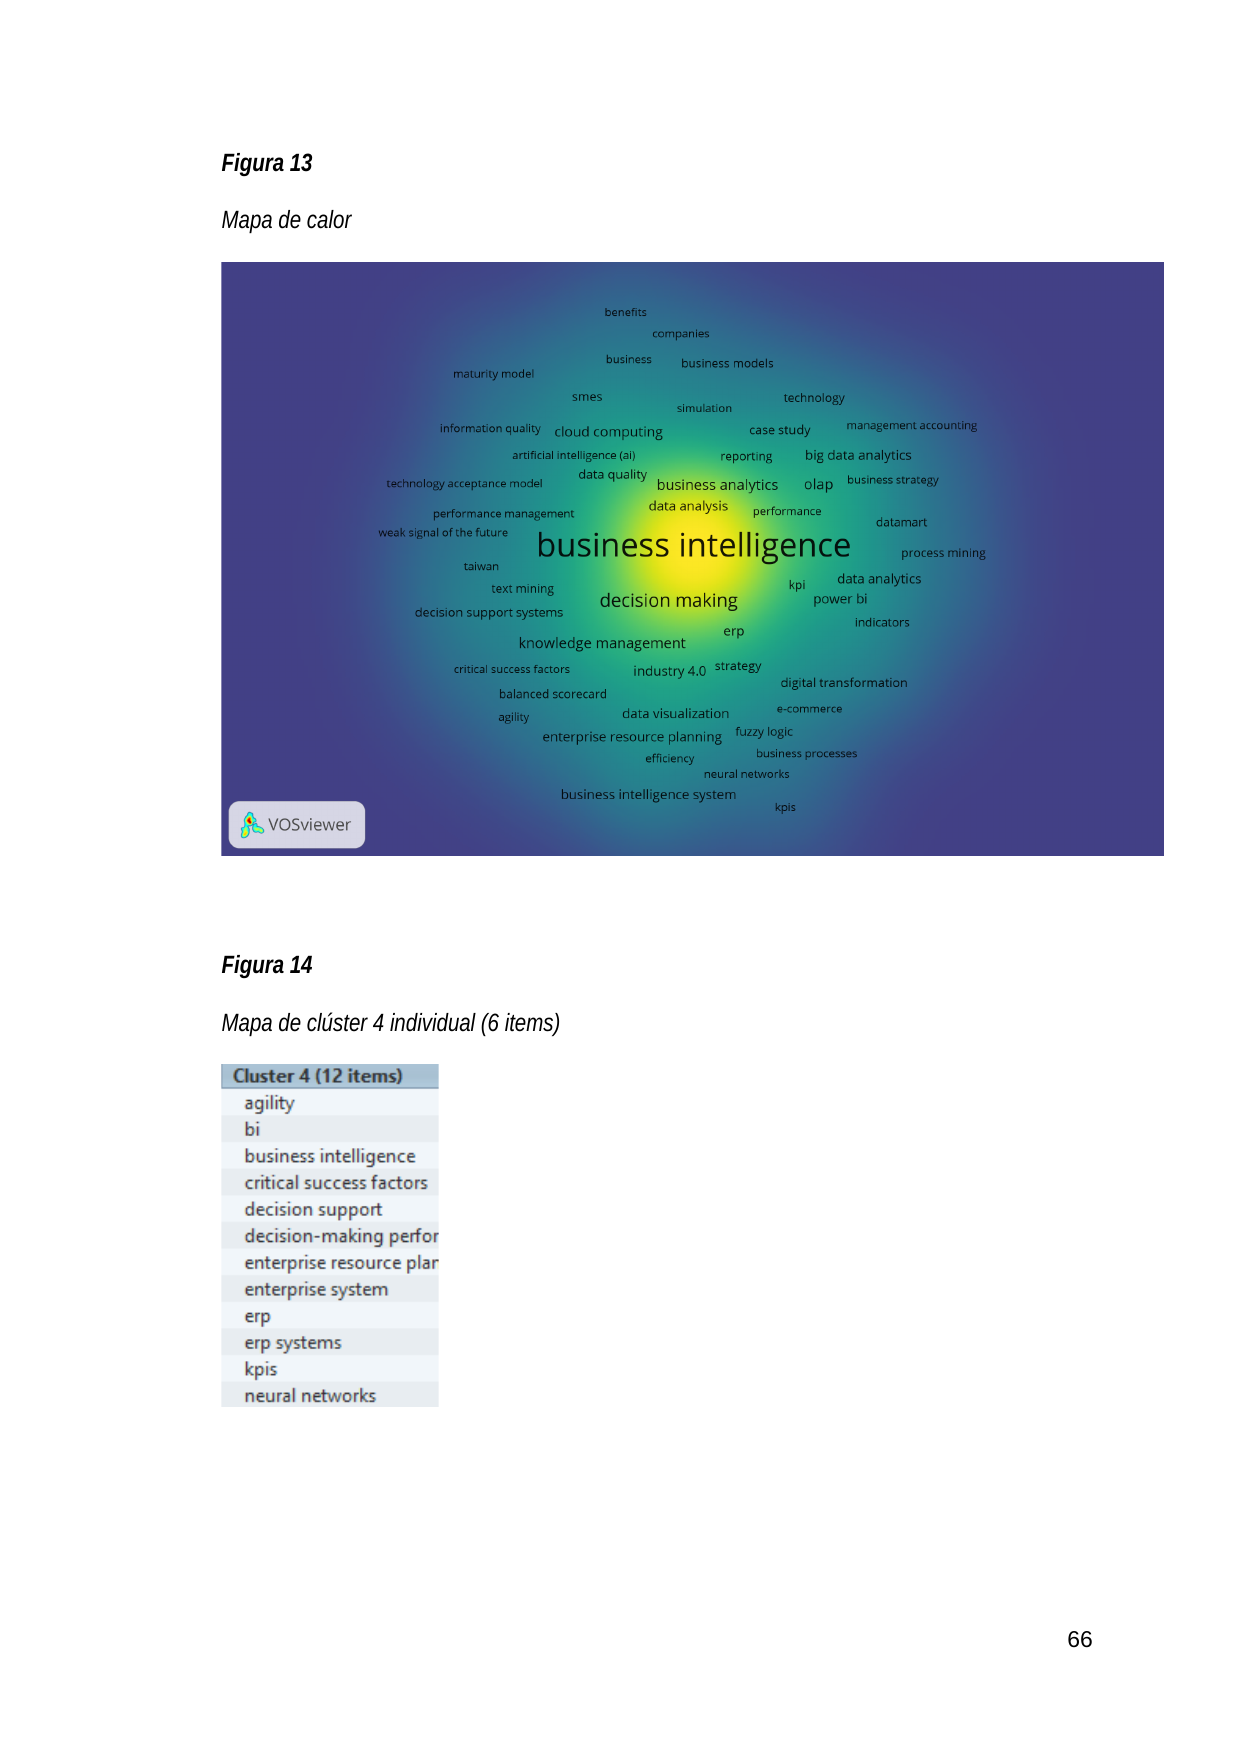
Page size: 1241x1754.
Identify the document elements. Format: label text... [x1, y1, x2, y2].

text Figura 14 [221, 950, 1092, 979]
picture [221, 262, 1164, 856]
text Mapa de calor [221, 205, 1092, 234]
text Figura 13 [221, 148, 1092, 176]
picture [221, 1064, 439, 1407]
text Mapa de clúster 4 individual (6 items) [221, 1007, 1092, 1036]
